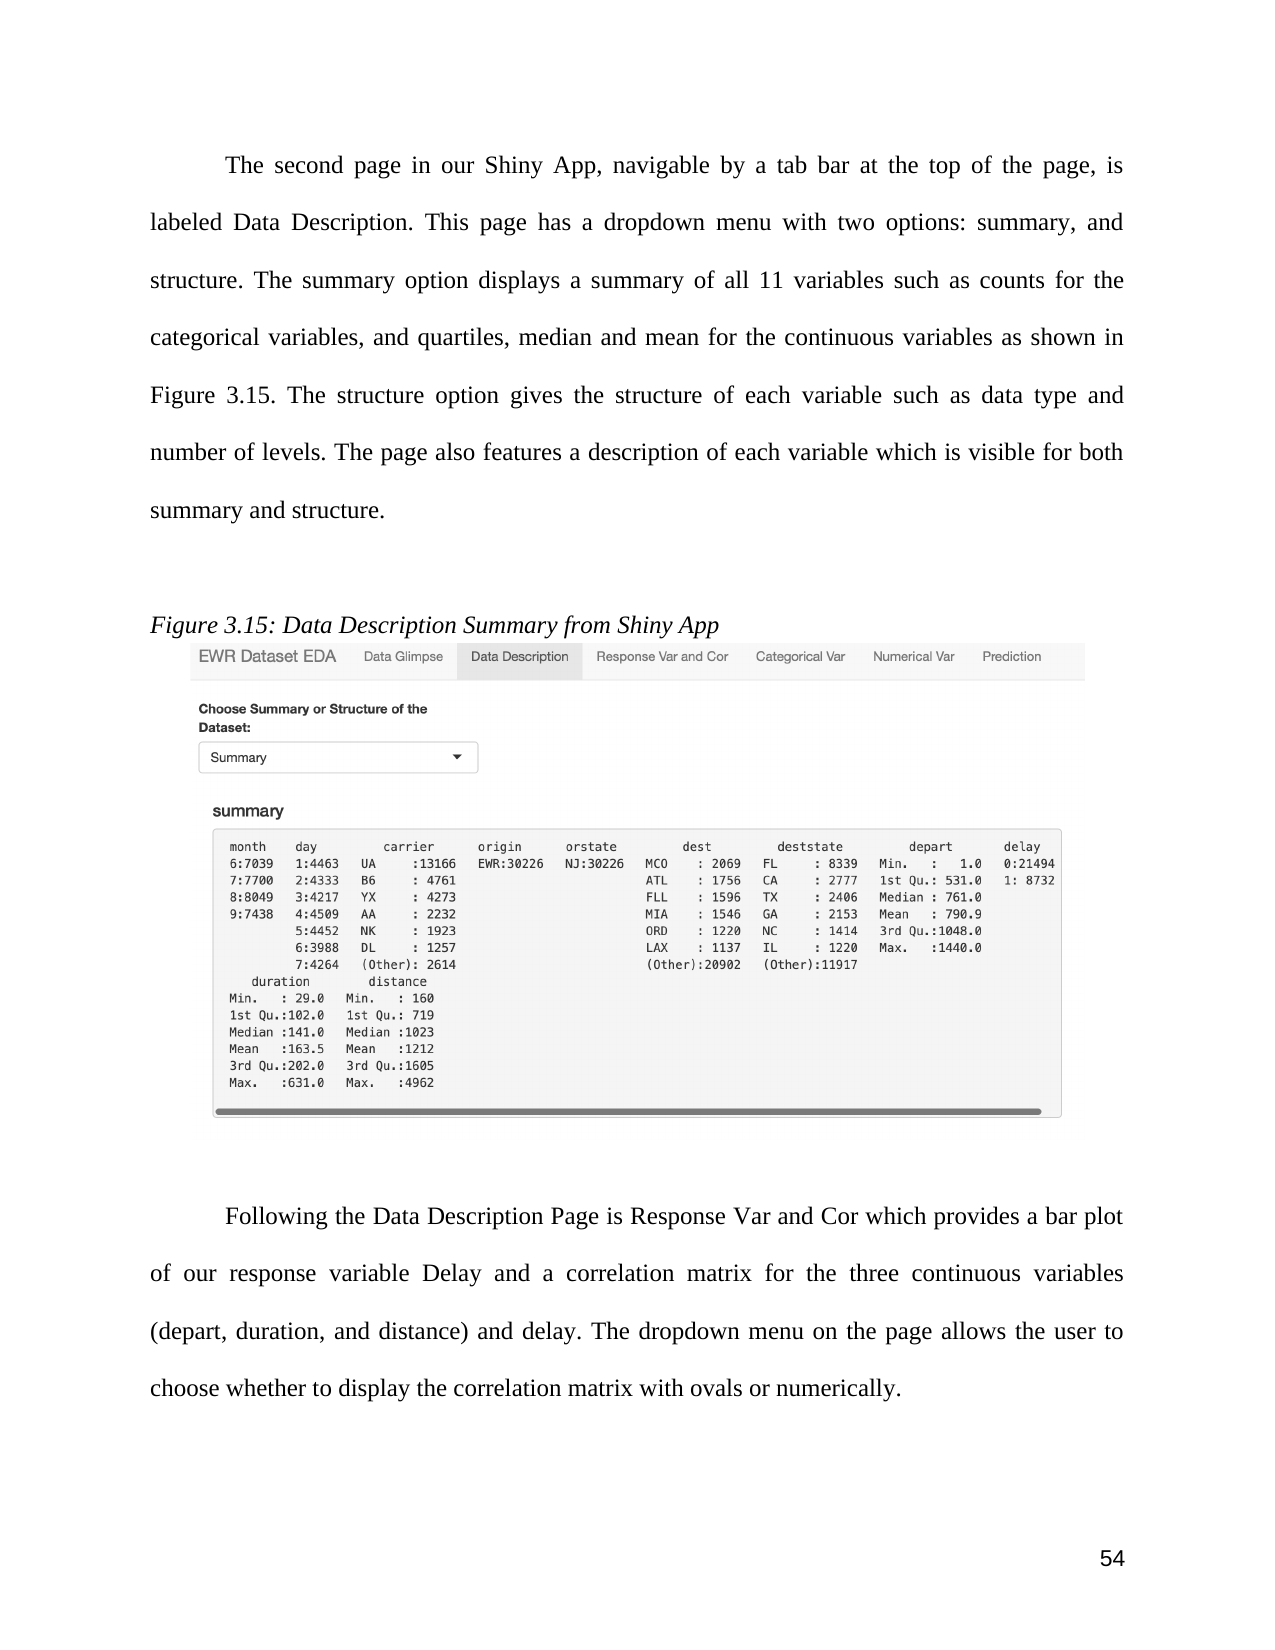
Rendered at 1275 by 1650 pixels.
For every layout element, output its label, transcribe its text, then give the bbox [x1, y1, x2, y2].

text Figure 3.15: Data Description Summary from Shiny App [150, 610, 1125, 639]
text Following the Data Description Page is Response Var and Cor which provides a bar plot of our response variable Delay and a correlation matrix for the three continuous variables (depart, duration, and distance) and delay. The dropdown menu on the page allows the user to choose whether to display the correlation matrix with ovals or numerically. [150, 1201, 1125, 1402]
text The second page in our Shiny App, navigable by a tab bar at the top of the page, is labeled Data Description. This page has a dropdown menu with two options: summary, and structure. The summary option displays a summary of all 11 variables such as counts for the categorical variables, and quartiles, median and mean for the continuous variables as shown in Figure 3.15. The structure option gives the structure of each variable such as data type and number of levels. The page also features a description of each variable which is visible for both summary and structure. [150, 150, 1125, 524]
picture [190, 643, 1085, 1140]
